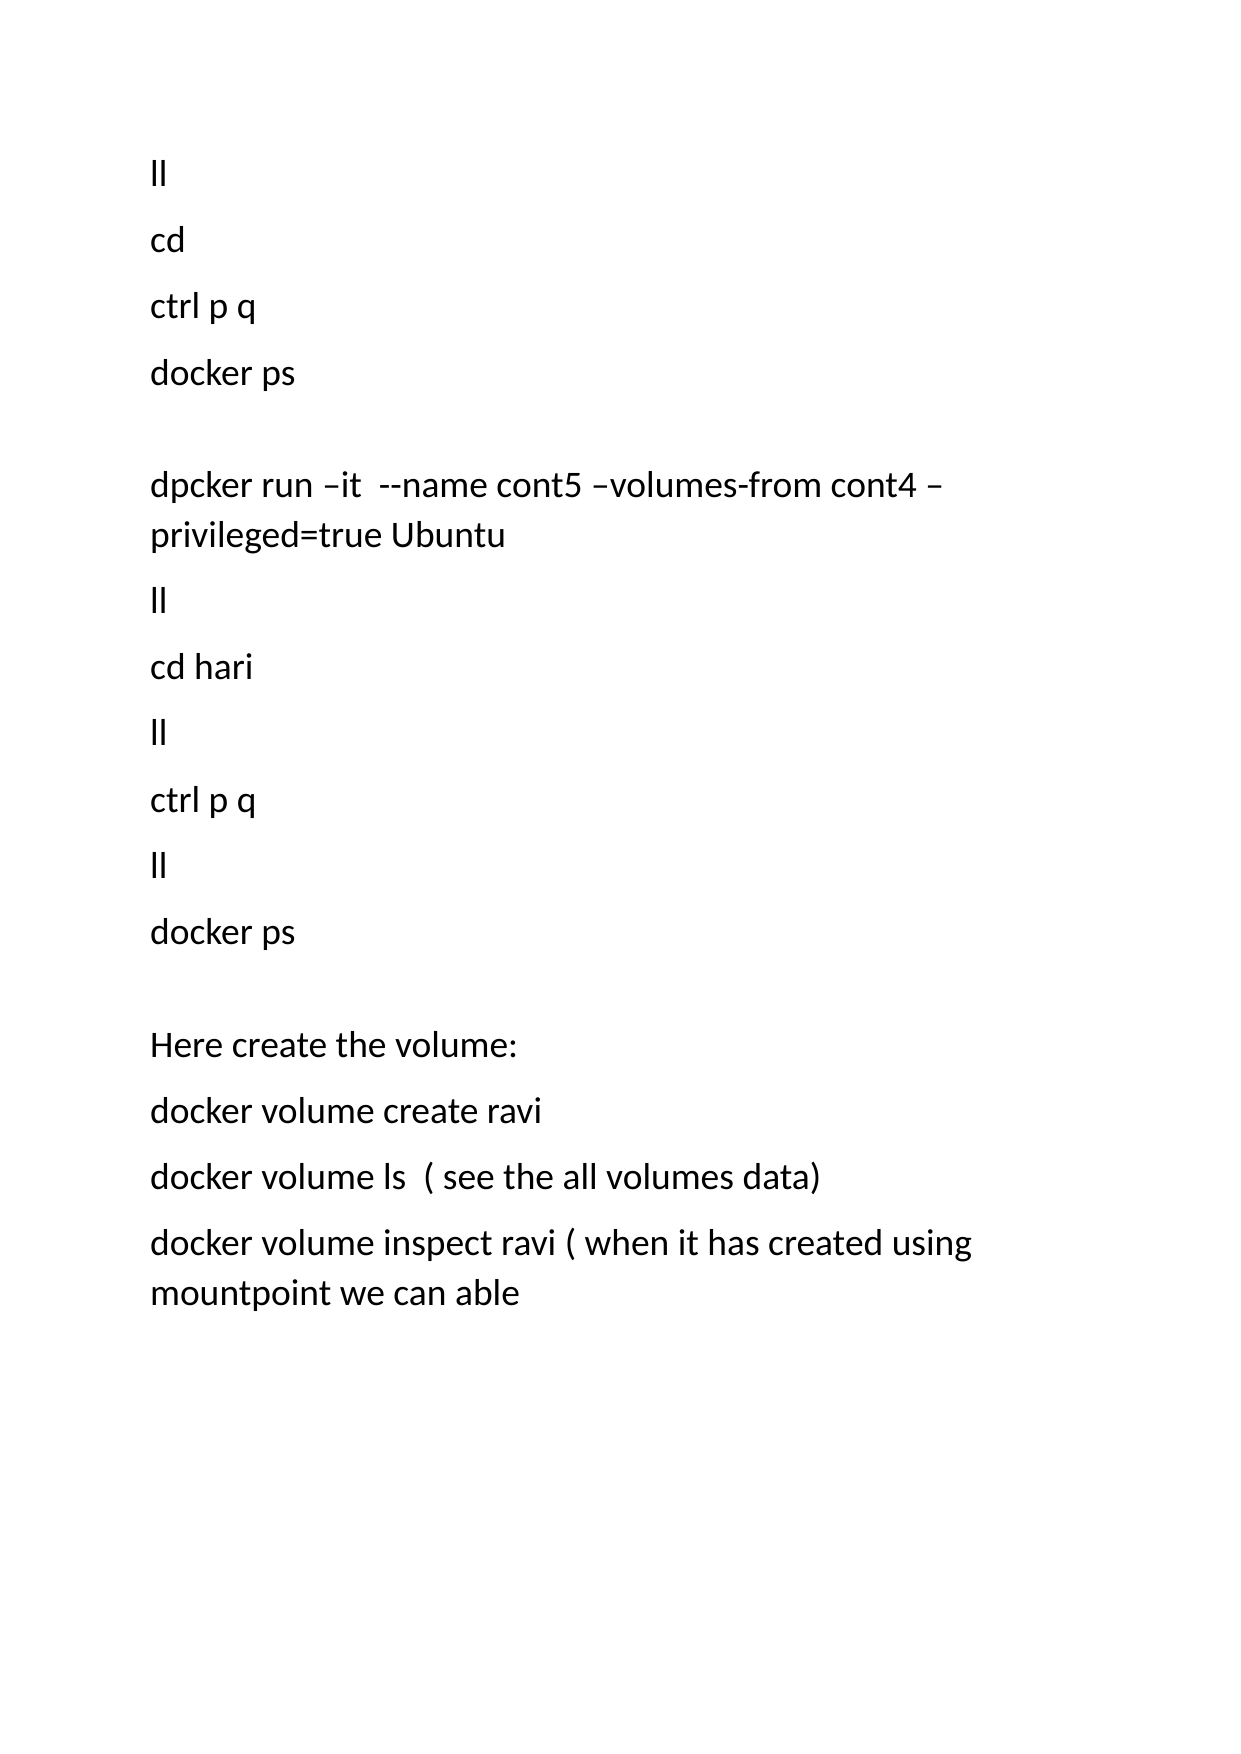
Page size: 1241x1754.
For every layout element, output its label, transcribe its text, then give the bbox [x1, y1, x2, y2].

text Here create the volume: [150, 1021, 1090, 1067]
text docker volume create ravi [150, 1087, 1090, 1133]
text cd [150, 216, 1090, 262]
text docker ps [150, 348, 1090, 394]
text docker volume ls ( see the all volumes data) [150, 1153, 1090, 1199]
text ctrl p q [150, 282, 1090, 328]
text ctrl p q [150, 776, 1090, 821]
text docker volume inspect ravi ( when it has created using mountpoint we can able to attach) [150, 1219, 1090, 1314]
text ll [150, 150, 1090, 196]
text ll [150, 577, 1090, 623]
text cd hari [150, 643, 1090, 689]
text ll [150, 709, 1090, 755]
text dpcker run –it --name cont5 –volumes-from cont4 –privileged=true Ubuntu [150, 461, 1090, 557]
text ll [150, 842, 1090, 887]
text docker ps [150, 908, 1090, 954]
